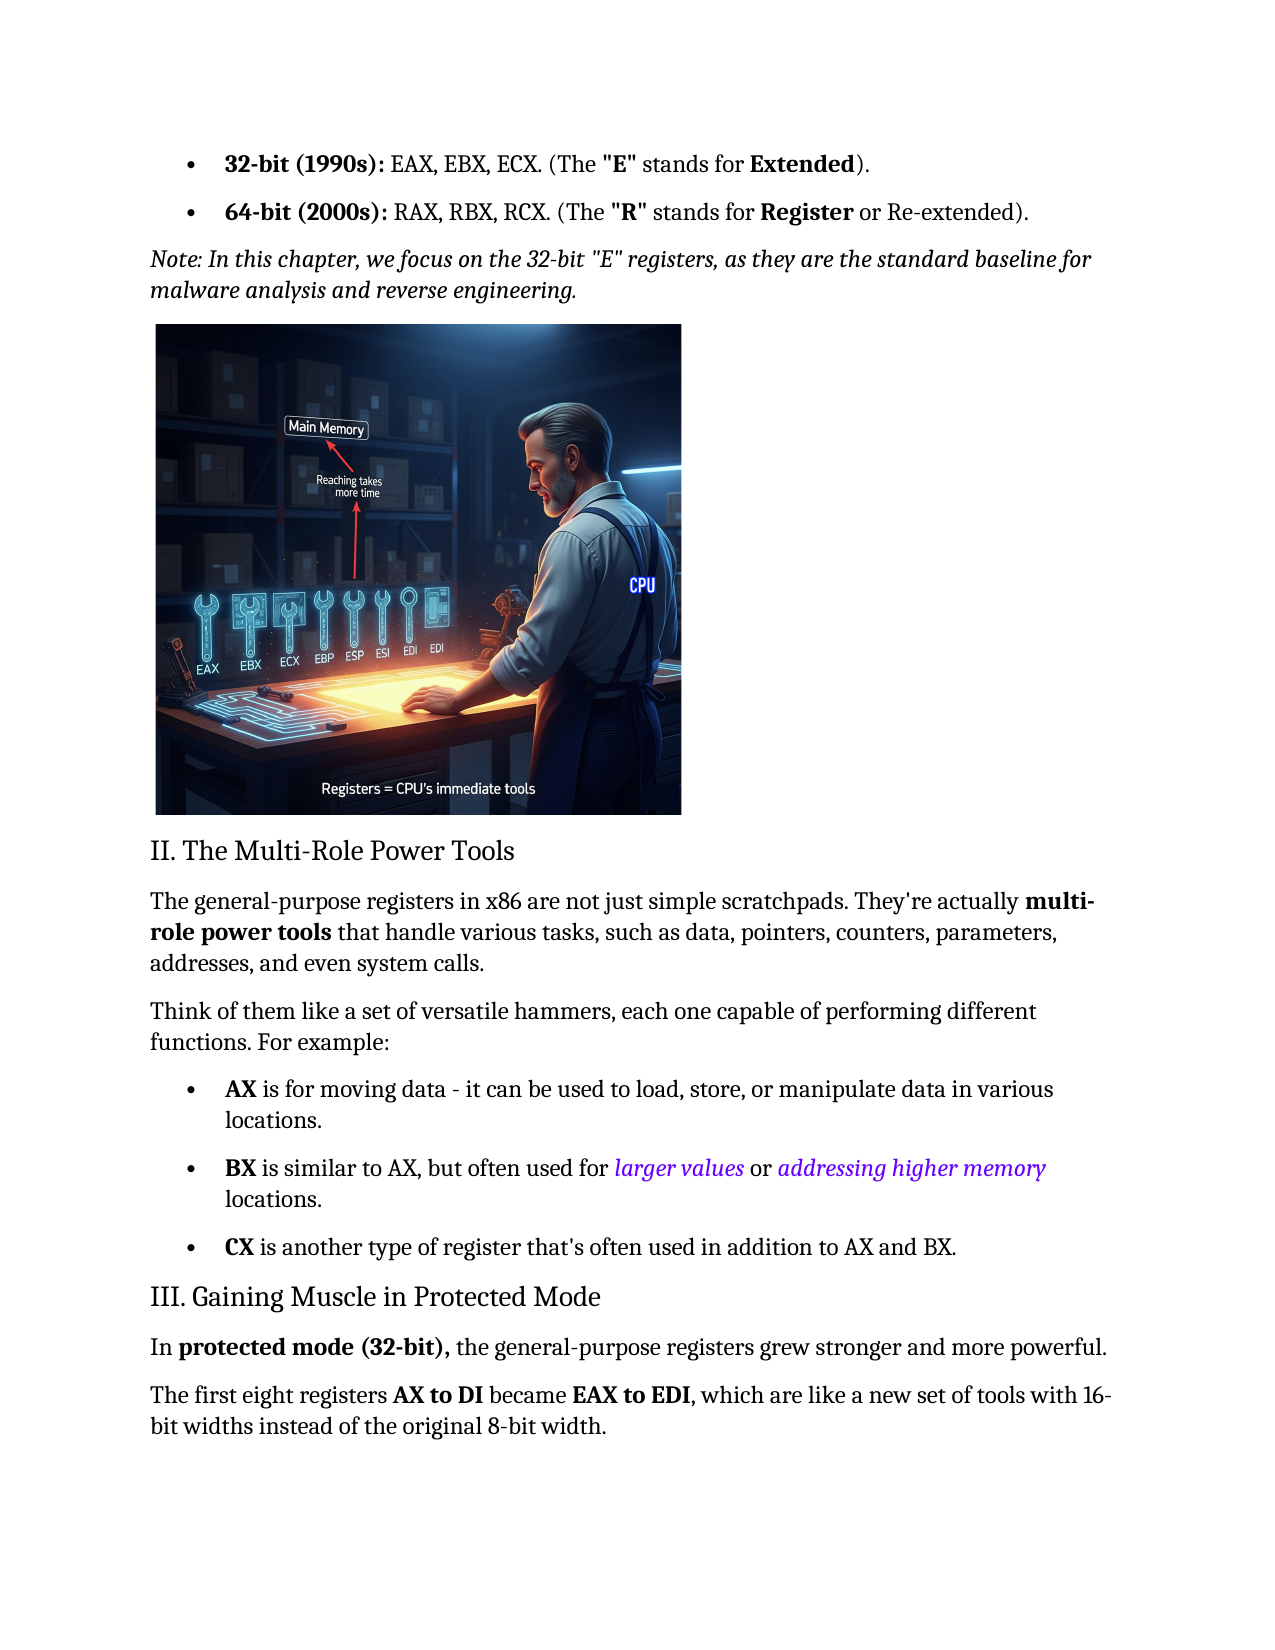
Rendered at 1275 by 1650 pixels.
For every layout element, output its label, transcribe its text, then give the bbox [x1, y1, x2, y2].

list AX is for moving data - it can be used to load, store, or manipulate data in various locations. [187, 1075, 1125, 1135]
list BX is similar to AX, but often used for larger values or addressing higher memory locations. [187, 1154, 1125, 1214]
text In protected mode (32-bit), the general-purpose registers grew stronger and more powerful. [150, 1333, 1125, 1362]
text The general-purpose registers in x86 are not just simple scratchpads. They're actually multi-role power tools that handle various tasks, such as data, pointers, counters, parameters, addresses, and even system calls. [150, 887, 1125, 978]
text III. Gaining Muscle in Protected Mode [150, 1281, 1125, 1314]
list CX is another type of register that's often used in addition to AX and BX. [187, 1233, 1125, 1262]
list 64-bit (2000s): RAX, RBX, RCX. (The "R" stands for Register or Re-extended). [187, 198, 1125, 226]
text The first eight registers AX to DI became EAX to EDI, which are like a new set of tools with 16-bit widths instead of the original 8-bit width. [150, 1381, 1125, 1441]
text Think of them like a set of versatile hammers, each one capable of performing different functions. For example: [150, 997, 1125, 1056]
text II. The Multi-Role Power Tools [150, 834, 1125, 867]
list 32-bit (1990s): EAX, EBX, ECX. (The "E" stands for Extended). [187, 150, 1125, 179]
picture [155, 324, 682, 815]
text Note: In this chapter, we focus on the 32-bit "E" registers, as they are the standard baseline for malware analysis and reverse engineering. [150, 245, 1125, 305]
